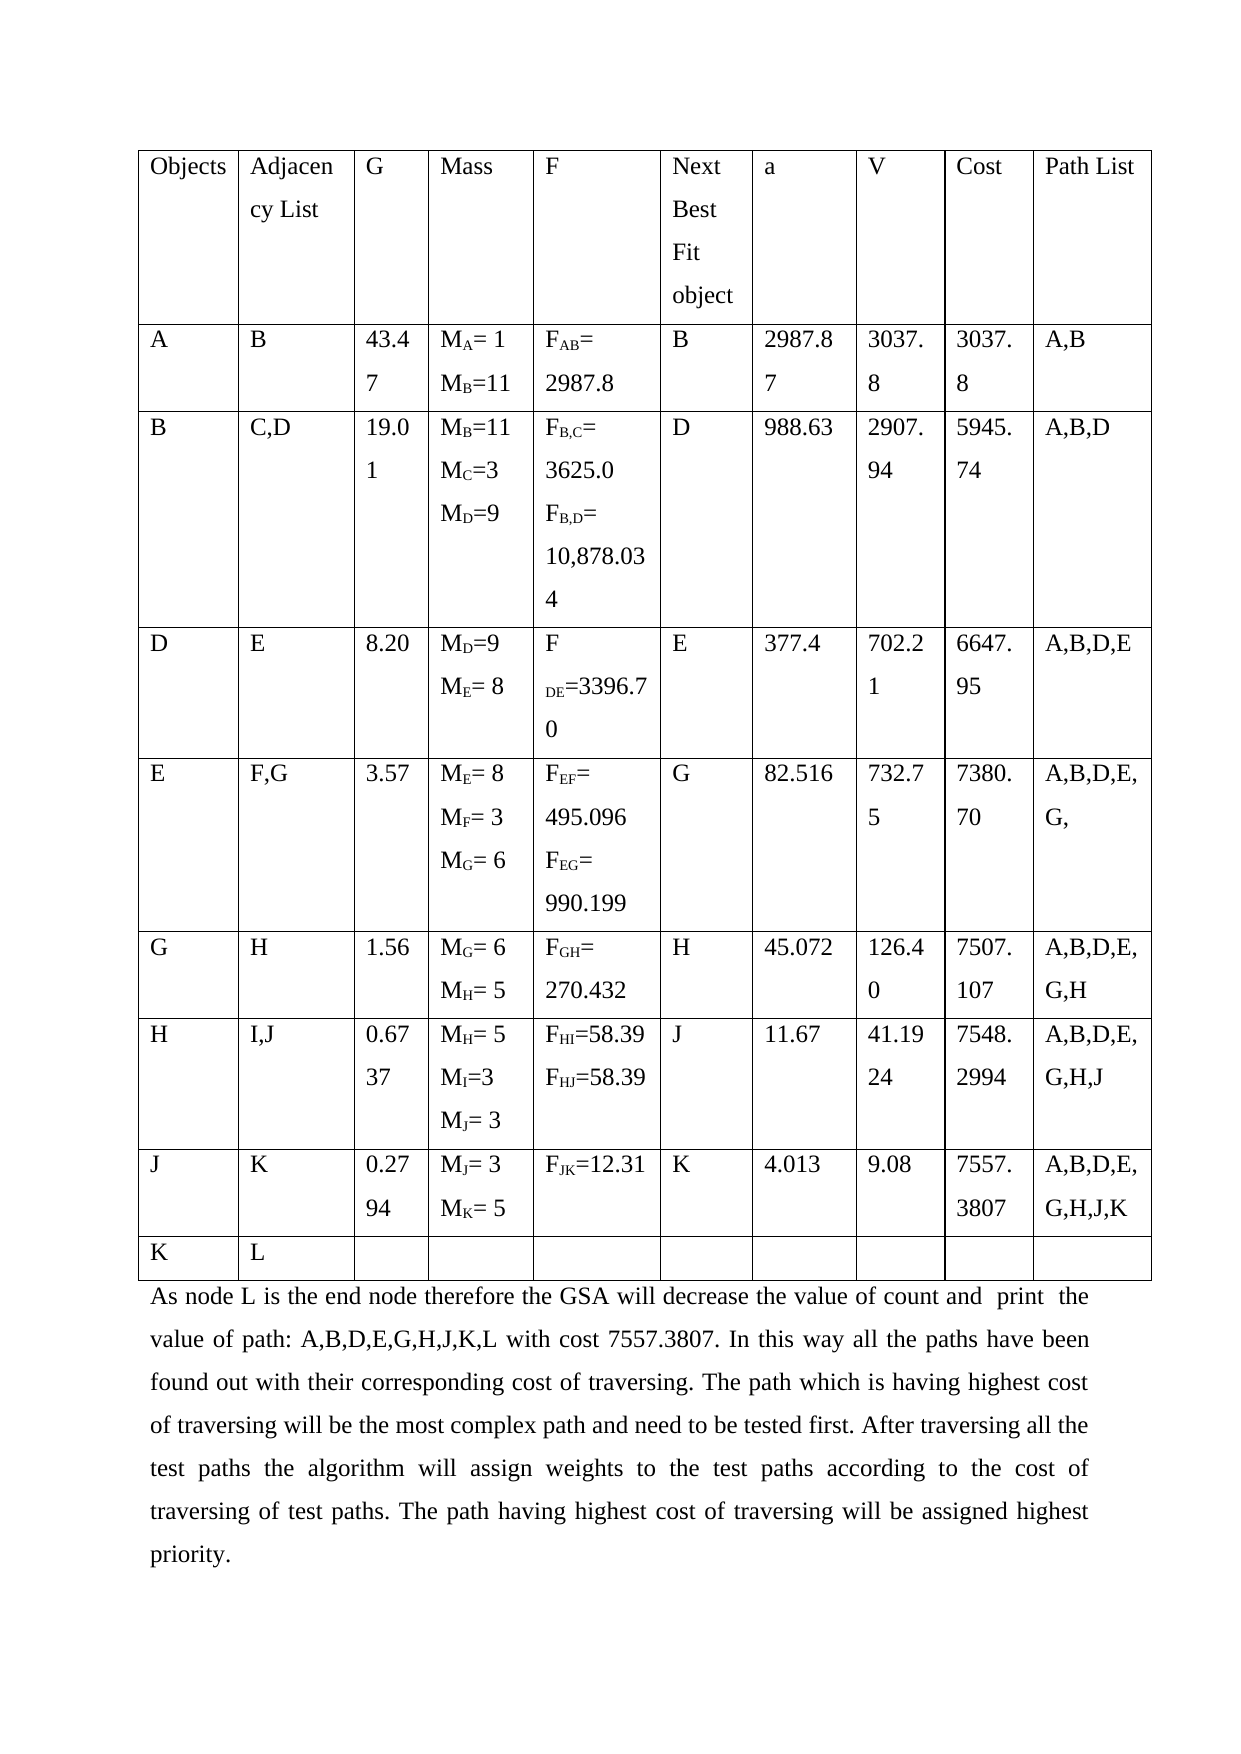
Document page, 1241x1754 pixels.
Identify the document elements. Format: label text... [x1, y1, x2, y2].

table_cell B [661, 325, 752, 411]
table_cell FDE=3396.70 [534, 628, 660, 757]
table_cell 7557.3807 [946, 1150, 1033, 1236]
table_cell 41.1924 [857, 1019, 944, 1148]
table_cell G [661, 759, 752, 931]
table_cell FB,C= 3625.0 FB,D= 10,878.034 [534, 412, 660, 627]
table_cell 3.57 [355, 759, 428, 931]
table_cell 7548.2994 [946, 1019, 1033, 1148]
table_cell 126.40 [857, 932, 944, 1018]
table_cell A,B,D [1034, 412, 1151, 627]
table_cell K [661, 1150, 752, 1236]
table_cell [429, 1237, 533, 1280]
table_cell B [139, 412, 238, 627]
table_cell MH= 5 MI=3 MJ= 3 [429, 1019, 533, 1148]
table_cell G [139, 932, 238, 1018]
table_cell F,G [239, 759, 354, 931]
table_cell [661, 1237, 752, 1280]
text As node L is the end node therefore the GSA will decrease the value of count and print the value of path: A,B,D,E,G,H,J,K,L with cost 7557.3807. In this way all the paths have been found out with their corresponding cost of traversing. The path which is having highest cost of traversing will be the most complex path and need to be tested first. After traversing all the test paths the algorithm will assign weights to the test paths according to the cost of traversing of test paths. The path having highest cost of traversing will be assigned highest priority. [150, 1281, 1090, 1568]
table_cell 0.6737 [355, 1019, 428, 1148]
table_cell J [661, 1019, 752, 1148]
table_header F [534, 151, 660, 323]
table_cell MA= 1 MB=11 [429, 325, 533, 411]
table_cell [534, 1237, 660, 1280]
table_cell K [239, 1150, 354, 1236]
table_cell L [239, 1237, 354, 1280]
table_cell 5945.74 [946, 412, 1033, 627]
table_cell I,J [239, 1019, 354, 1148]
table_cell 2907.94 [857, 412, 944, 627]
table_header V [857, 151, 944, 323]
table_cell 2987.87 [753, 325, 856, 411]
table_cell 82.516 [753, 759, 856, 931]
table_cell H [239, 932, 354, 1018]
table_header Adjacency List [239, 151, 354, 323]
table_cell 19.01 [355, 412, 428, 627]
table_cell [857, 1237, 944, 1280]
table_cell A,B,D,E,G,H,J,K [1034, 1150, 1151, 1236]
table_cell A,B [1034, 325, 1151, 411]
table_cell 43.47 [355, 325, 428, 411]
table_cell 11.67 [753, 1019, 856, 1148]
table_cell 8.20 [355, 628, 428, 757]
table_header Cost [946, 151, 1033, 323]
table_cell [355, 1237, 428, 1280]
table_cell 377.4 [753, 628, 856, 757]
table_cell E [239, 628, 354, 757]
table_cell A [139, 325, 238, 411]
table_cell E [139, 759, 238, 931]
table_cell 0.2794 [355, 1150, 428, 1236]
table_cell D [661, 412, 752, 627]
table_cell A,B,D,E,G,H [1034, 932, 1151, 1018]
table_cell [753, 1237, 856, 1280]
table_cell 702.21 [857, 628, 944, 757]
table_cell A,B,D,E,G, [1034, 759, 1151, 931]
table_cell FGH= 270.432 [534, 932, 660, 1018]
table_header Objects [139, 151, 238, 323]
table_cell 4.013 [753, 1150, 856, 1236]
table_header G [355, 151, 428, 323]
table_cell C,D [239, 412, 354, 627]
table_cell K [139, 1237, 238, 1280]
table_cell D [139, 628, 238, 757]
table_cell 1.56 [355, 932, 428, 1018]
table_header a [753, 151, 856, 323]
table_header Mass [429, 151, 533, 323]
table_cell 7507.107 [946, 932, 1033, 1018]
table_cell A,B,D,E [1034, 628, 1151, 757]
table_cell FJK=12.31 [534, 1150, 660, 1236]
table_cell E [661, 628, 752, 757]
table_cell MG= 6 MH= 5 [429, 932, 533, 1018]
table_cell 732.75 [857, 759, 944, 931]
table_cell MB=11 MC=3 MD=9 [429, 412, 533, 627]
table_cell 988.63 [753, 412, 856, 627]
table_cell 3037.8 [946, 325, 1033, 411]
table_cell FHI=58.39 FHJ=58.39 [534, 1019, 660, 1148]
table_header Next Best Fit object [661, 151, 752, 323]
table_cell 9.08 [857, 1150, 944, 1236]
table_cell H [661, 932, 752, 1018]
table_cell J [139, 1150, 238, 1236]
table_cell H [139, 1019, 238, 1148]
table_cell 7380.70 [946, 759, 1033, 931]
table_header Path List [1034, 151, 1151, 323]
table_cell [946, 1237, 1033, 1280]
table_cell FEF= 495.096 FEG= 990.199 [534, 759, 660, 931]
table_cell 6647.95 [946, 628, 1033, 757]
table_cell FAB= 2987.8 [534, 325, 660, 411]
table_cell [1034, 1237, 1151, 1280]
table_cell A,B,D,E,G,H,J [1034, 1019, 1151, 1148]
table_cell 45.072 [753, 932, 856, 1018]
table_cell ME= 8 MF= 3 MG= 6 [429, 759, 533, 931]
table_cell MD=9 ME= 8 [429, 628, 533, 757]
table_cell B [239, 325, 354, 411]
table_cell MJ= 3 MK= 5 [429, 1150, 533, 1236]
table_cell 3037.8 [857, 325, 944, 411]
